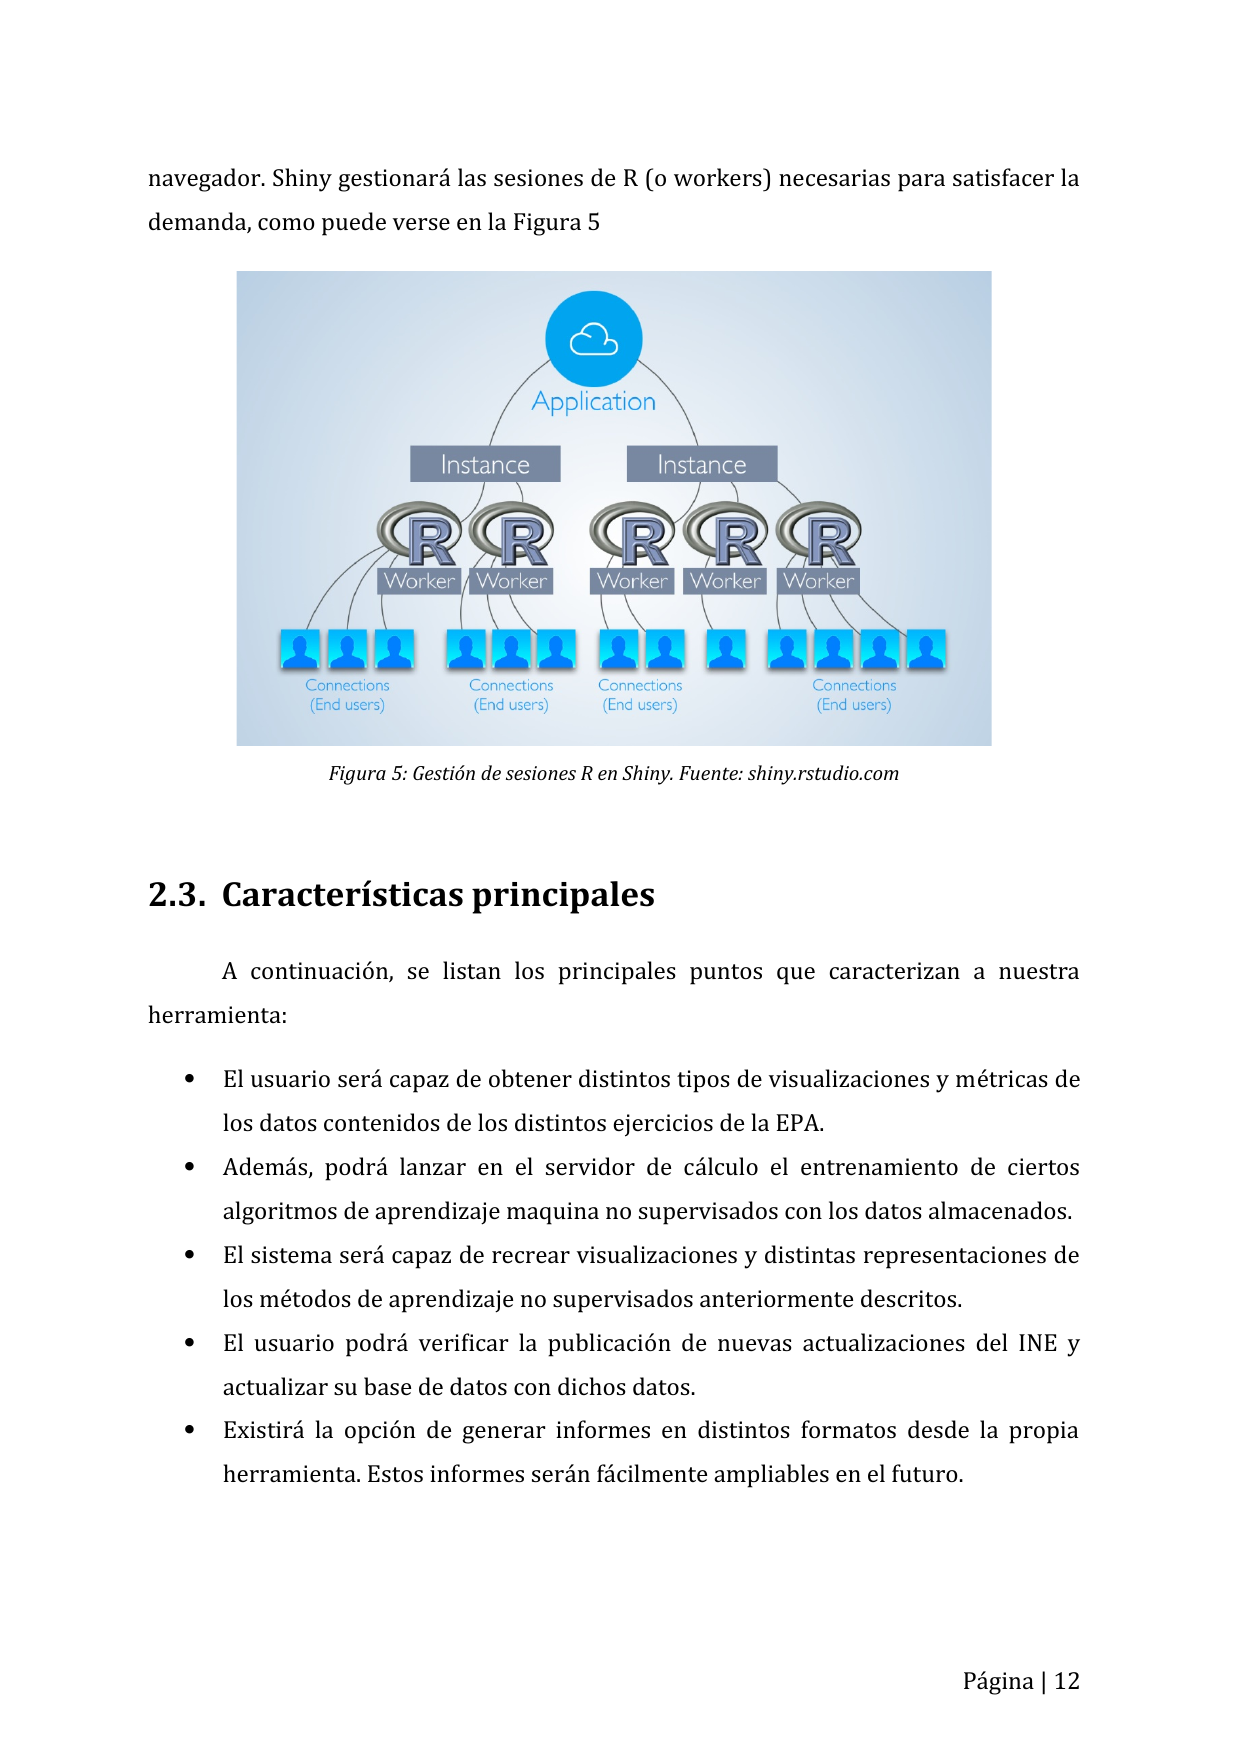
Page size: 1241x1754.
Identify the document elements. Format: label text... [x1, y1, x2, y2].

text A continuación, se listan los principales puntos que caracterizan a nuestra herramienta: [148, 956, 1081, 1029]
picture [236, 271, 992, 746]
list Existirá la opción de generar informes en distintos formatos desde la propia herramienta. Estos informes serán fácilmente ampliables en el futuro. [185, 1415, 1081, 1488]
list El sistema será capaz de recrear visualizaciones y distintas representaciones de los métodos de aprendizaje no supervisados anteriormente descritos. [185, 1239, 1081, 1313]
list Además, podrá lanzar en el servidor de cálculo el entrenamiento de ciertos algoritmos de aprendizaje maquina no supervisados con los datos almacenados. [185, 1152, 1081, 1225]
list El usuario podrá verificar la publicación de nuevas actualizaciones del INE y actualizar su base de datos con dichos datos. [185, 1327, 1081, 1400]
list El usuario será capaz de obtener distintos tipos de visualizaciones y métricas de los datos contenidos de los distintos ejercicios de la EPA. [185, 1064, 1081, 1137]
text Figura 5: Gestión de sesiones R en Shiny. Fuente: shiny.rstudio.com [148, 761, 1081, 785]
text Características principales [148, 872, 1081, 914]
